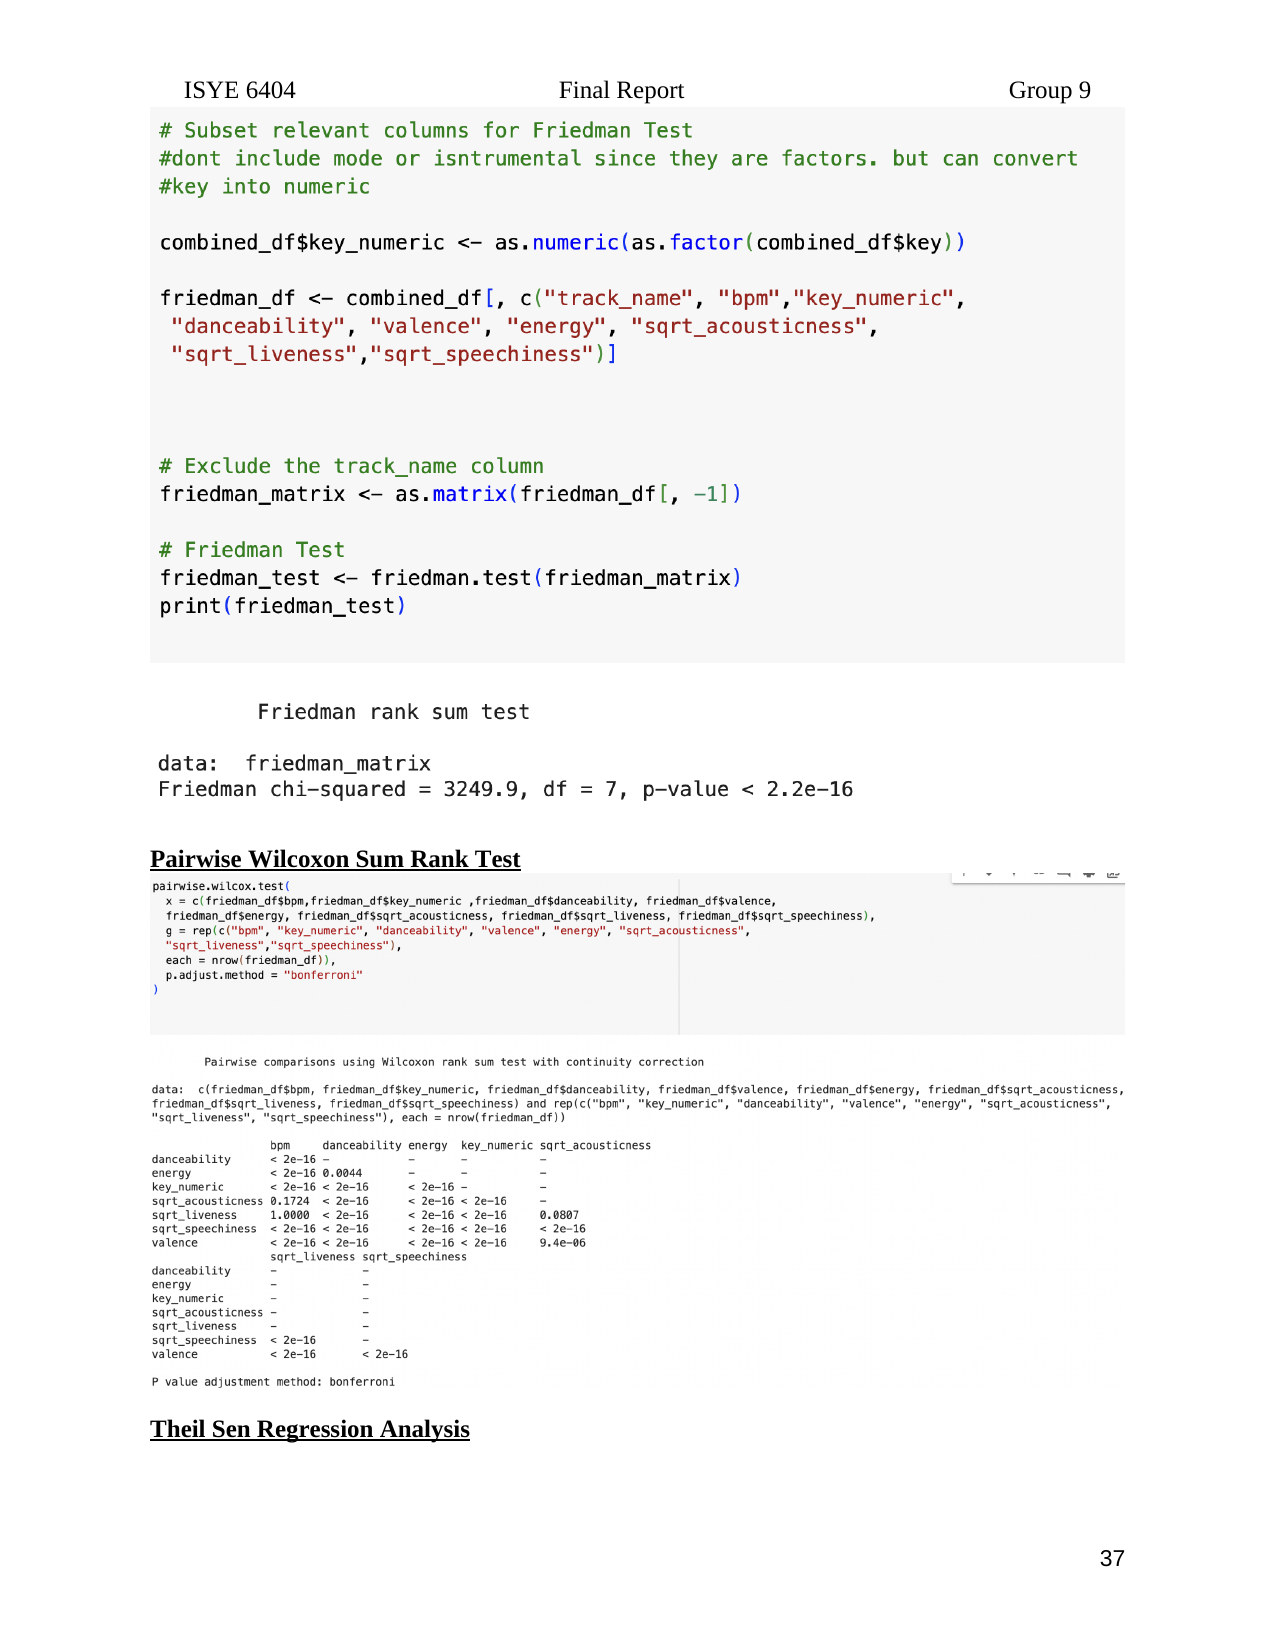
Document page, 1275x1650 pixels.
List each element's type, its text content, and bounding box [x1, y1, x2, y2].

text Theil Sen Regression Analysis [150, 1414, 1125, 1443]
text Pairwise Wilcoxon Sum Rank Test [150, 844, 1125, 873]
picture [150, 107, 1125, 818]
picture [150, 873, 1125, 1388]
